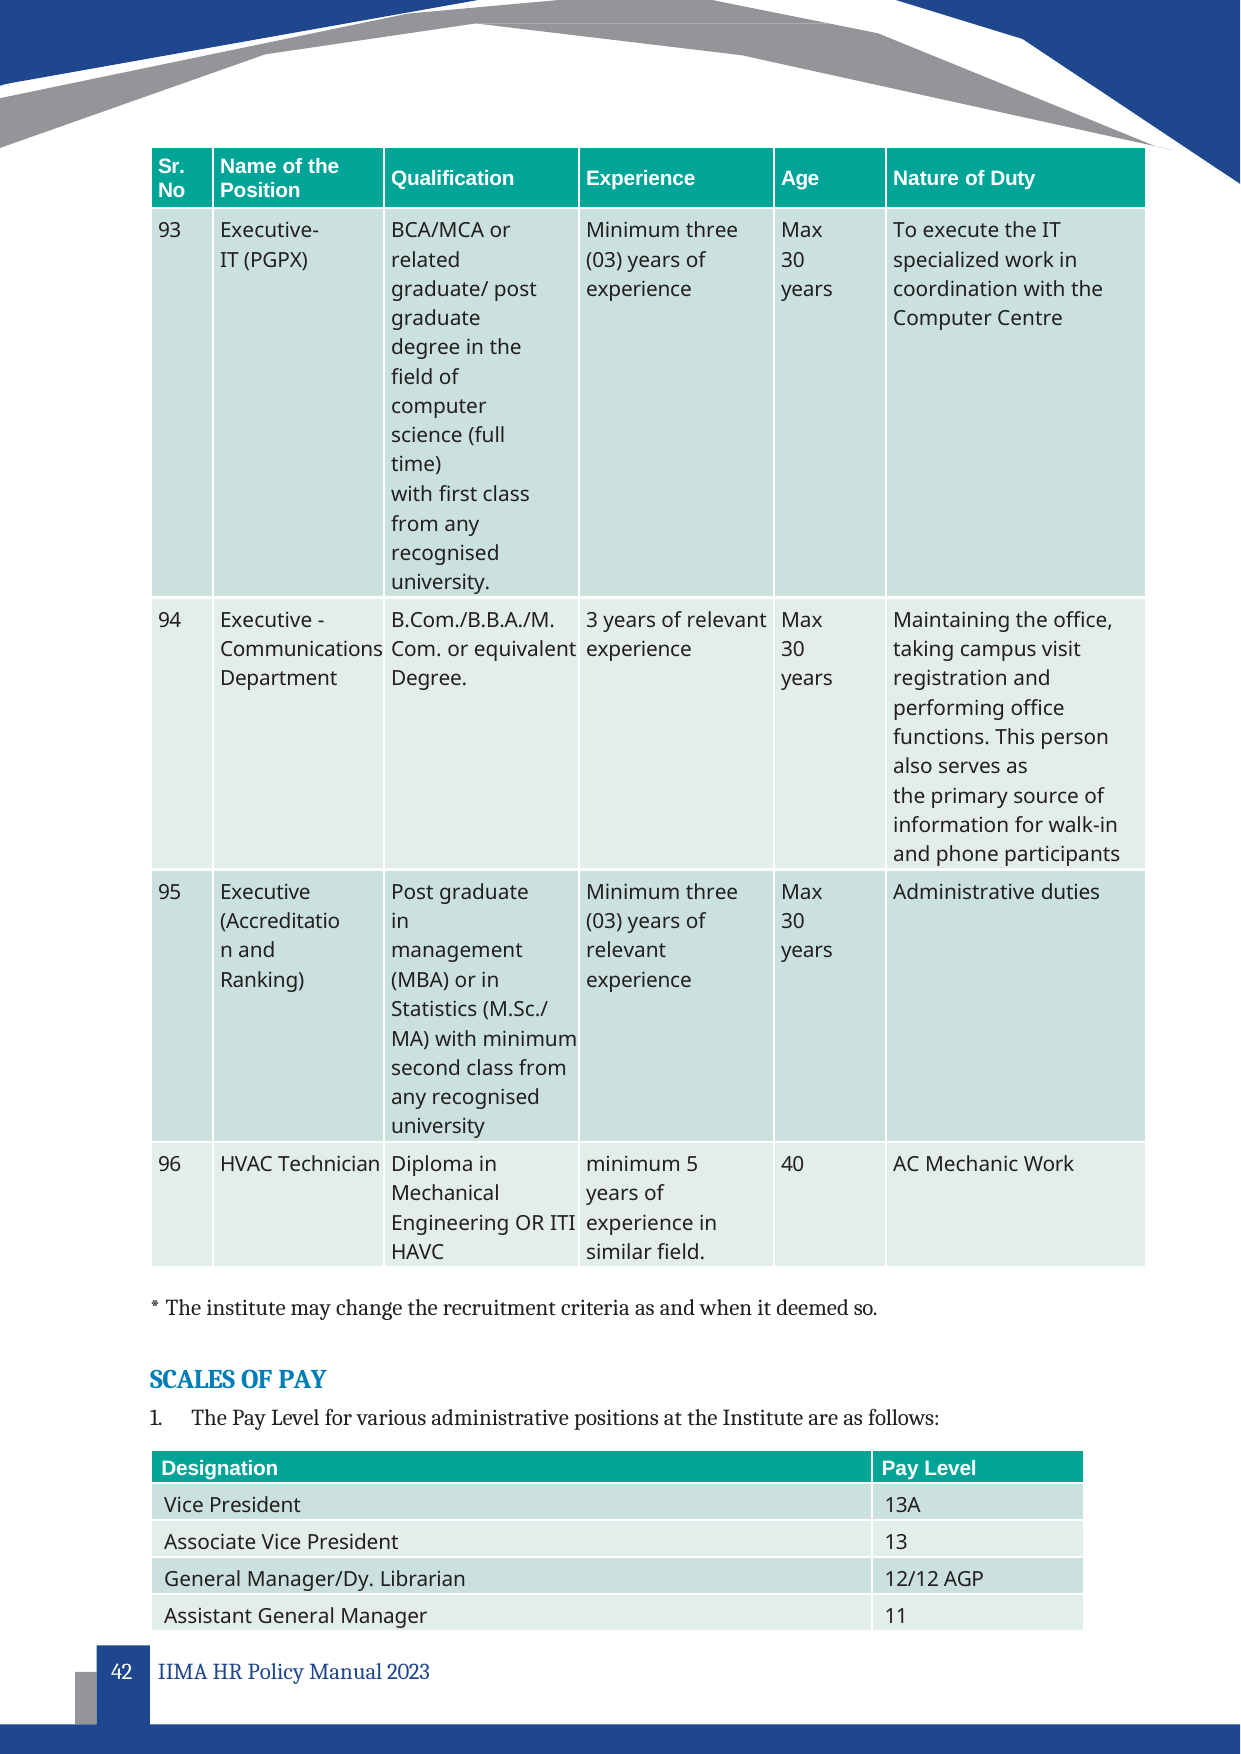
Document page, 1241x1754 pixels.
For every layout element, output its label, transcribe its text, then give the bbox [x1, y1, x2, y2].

table_cell Vice President [152, 1484, 871, 1519]
table_cell Post graduate in management (MBA) or in Statistics (M.Sc./ MA) with minimum second class from any recognised university [385, 871, 578, 1141]
table_cell 40 [775, 1143, 885, 1266]
subtitle SCALES OF PAY [150, 1364, 1240, 1395]
table_header Name of the Position [214, 148, 383, 207]
table_header Nature of Duty [887, 148, 1145, 207]
table_cell Maintaining the office, taking campus visit registration and performing office functions. This person also serves as the primary source of information for walk-in and phone participants [887, 599, 1145, 868]
table_cell 96 [152, 1143, 212, 1266]
text 1. The Pay Level for various administrative positions at the Institute are as follows: [150, 1404, 1240, 1431]
table_cell Max 30 years [775, 209, 885, 596]
table_cell 3 years of relevant experience [580, 599, 773, 868]
table_cell 95 [152, 871, 212, 1141]
table_cell 11 [873, 1595, 1083, 1630]
table_cell Diploma in Mechanical Engineering OR ITI HAVC [385, 1143, 578, 1266]
table_cell B.Com./B.B.A./M. Com. or equivalent Degree. [385, 599, 578, 868]
table_header Sr. No [152, 148, 212, 207]
table_cell Max 30 years [775, 599, 885, 868]
table_header Age [775, 148, 885, 207]
table_cell minimum 5 years of experience in similar field. [580, 1143, 773, 1266]
table_cell Assistant General Manager [152, 1595, 871, 1630]
table_cell Executive - Communications Department [214, 599, 383, 868]
table_cell HVAC Technician [214, 1143, 383, 1266]
table_cell Executive- IT (PGPX) [214, 209, 383, 596]
table_cell AC Mechanic Work [887, 1143, 1145, 1266]
table_header Qualification [385, 148, 578, 207]
table_cell Associate Vice President [152, 1521, 871, 1556]
table_cell 13A [873, 1484, 1083, 1519]
table_cell Minimum three (03) years of experience [580, 209, 773, 596]
table_cell BCA/MCA or related graduate/ post graduate degree in the field of computer science (full time) with first class from any recognised university. [385, 209, 578, 596]
table_cell Max 30 years [775, 871, 885, 1141]
table_cell Minimum three (03) years of relevant experience [580, 871, 773, 1141]
table_cell 94 [152, 599, 212, 868]
table_cell Administrative duties [887, 871, 1145, 1141]
table_cell 12/12 AGP [873, 1558, 1083, 1593]
table_header Designation [152, 1451, 871, 1482]
table_header Experience [580, 148, 773, 207]
table_cell General Manager/Dy. Librarian [152, 1558, 871, 1593]
table_cell 13 [873, 1521, 1083, 1556]
table_cell Executive (Accreditation and Ranking) [214, 871, 383, 1141]
table_cell 93 [152, 209, 212, 596]
table_header Pay Level [873, 1451, 1083, 1482]
text * The institute may change the recruitment criteria as and when it deemed so. [150, 1295, 1240, 1321]
table_cell To execute the IT specialized work in coordination with the Computer Centre [887, 209, 1145, 596]
